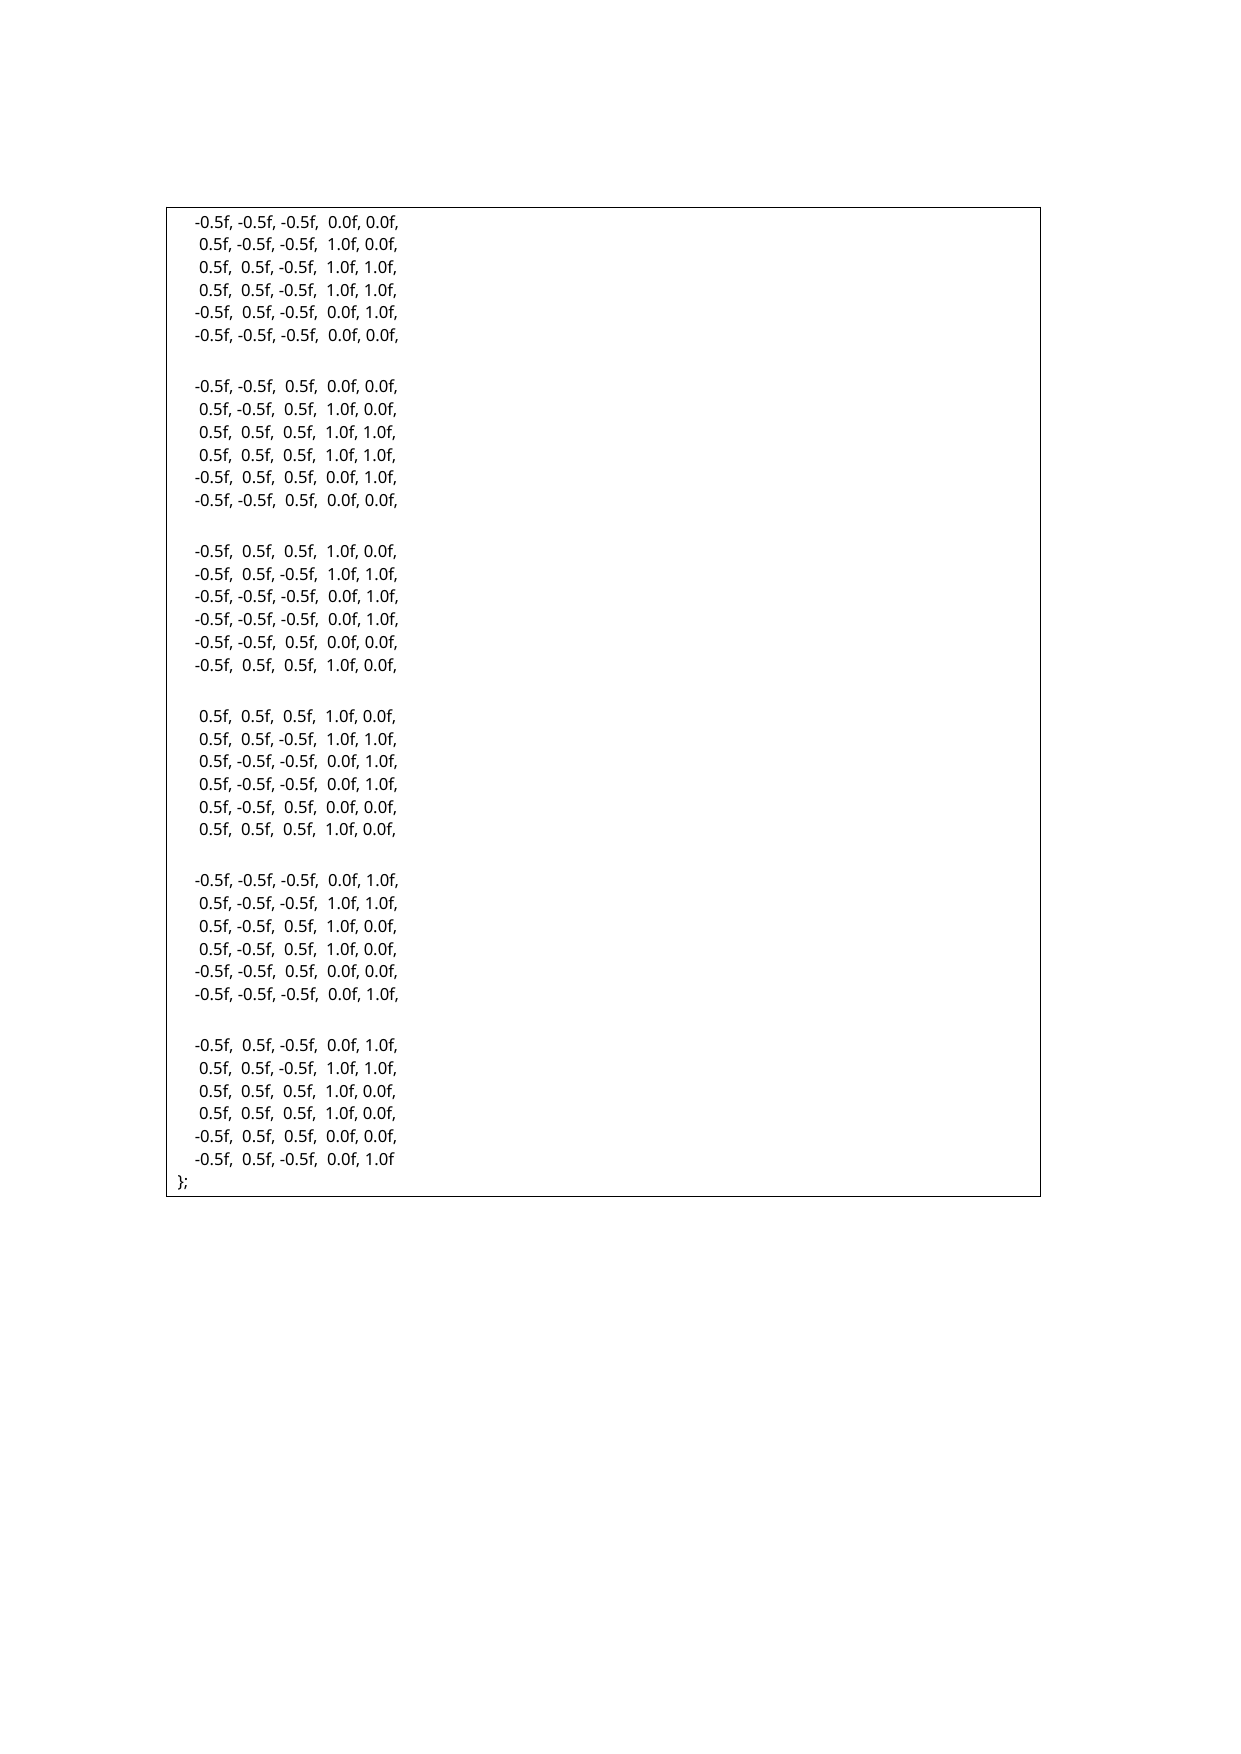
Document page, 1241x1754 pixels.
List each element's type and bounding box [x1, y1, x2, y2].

table_header [167, 208, 1040, 1196]
